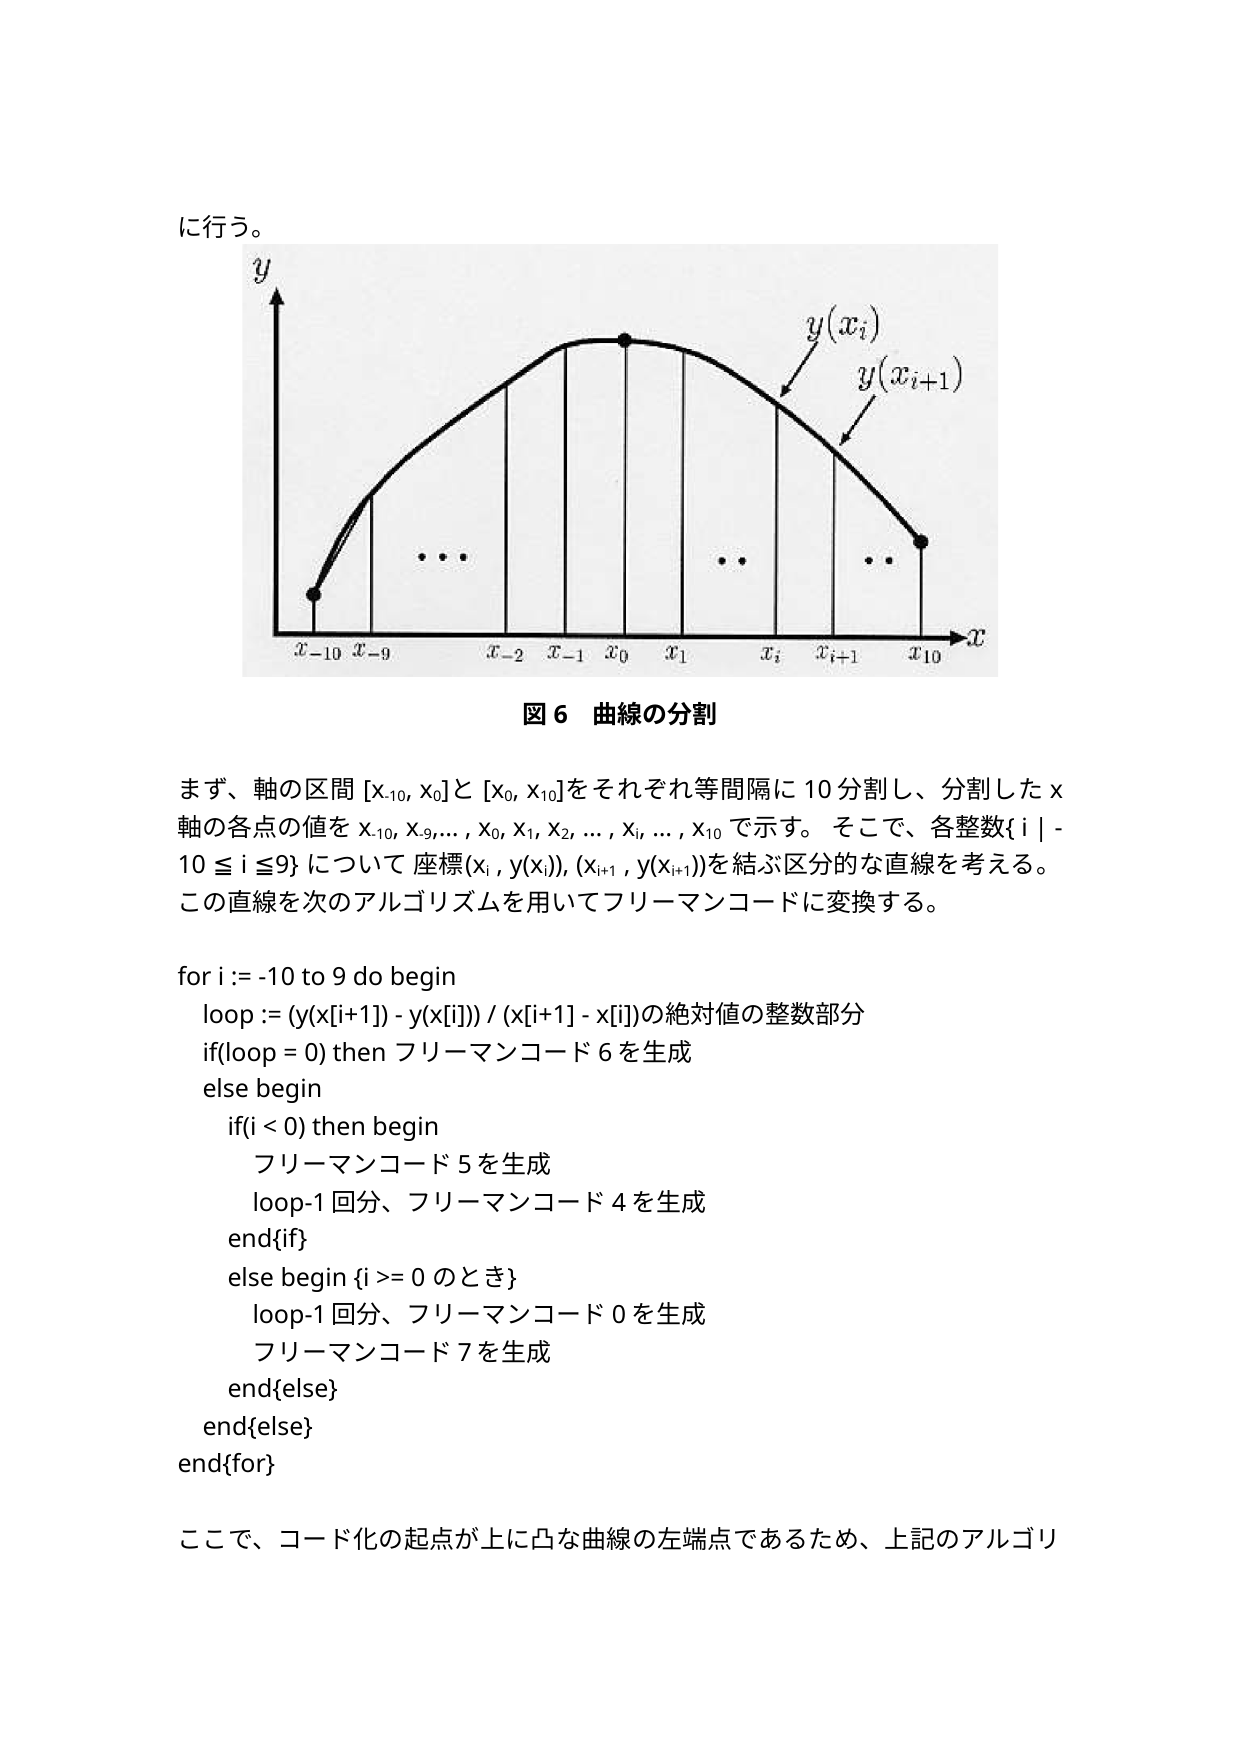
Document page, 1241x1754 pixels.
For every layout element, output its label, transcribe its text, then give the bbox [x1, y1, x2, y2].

text loop := (y(x[i+1]) - y(x[i])) / (x[i+1] - x[i])の絶対値の整数部分 [177, 994, 1063, 1032]
text if(i < 0) then begin [177, 1107, 1063, 1144]
text end{else} [177, 1407, 1063, 1444]
text end{for} [177, 1444, 1063, 1482]
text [177, 1519, 1063, 1557]
text else begin [177, 1069, 1063, 1107]
text end{else} [177, 1369, 1063, 1407]
text else begin {i >= 0 のとき} [177, 1257, 1063, 1294]
text loop-1回分、フリーマンコード4を生成 [177, 1182, 1063, 1219]
text loop-1回分、フリーマンコード0を生成 [177, 1294, 1063, 1332]
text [177, 207, 1063, 244]
text フリーマンコード7を生成 [177, 1332, 1063, 1369]
text end{if} [177, 1219, 1063, 1257]
text if(loop = 0) then フリーマンコード6を生成 [177, 1032, 1063, 1069]
text フリーマンコード5を生成 [177, 1144, 1063, 1182]
picture [242, 244, 999, 677]
text for i := -10 to 9 do begin [177, 957, 1063, 994]
text まず、軸の区間 [x-10, x0]と [x0, x10]をそれぞれ等間隔に10分割し、分割したx軸の各点の値を x-10, x-9,… , x0, x1, x2, … , xi, … , x10 で示す。 そこで、各整数{ i | -10 ≦ i ≦9} について 座標(xi , y(xi)), (xi+1 , y(xi+1))を結ぶ区分的な直線を考える。 この直線を次のアルゴリズムを用いてフリーマンコードに変換する。 [177, 769, 1063, 919]
text 図 6 曲線の分割 [177, 694, 1063, 732]
